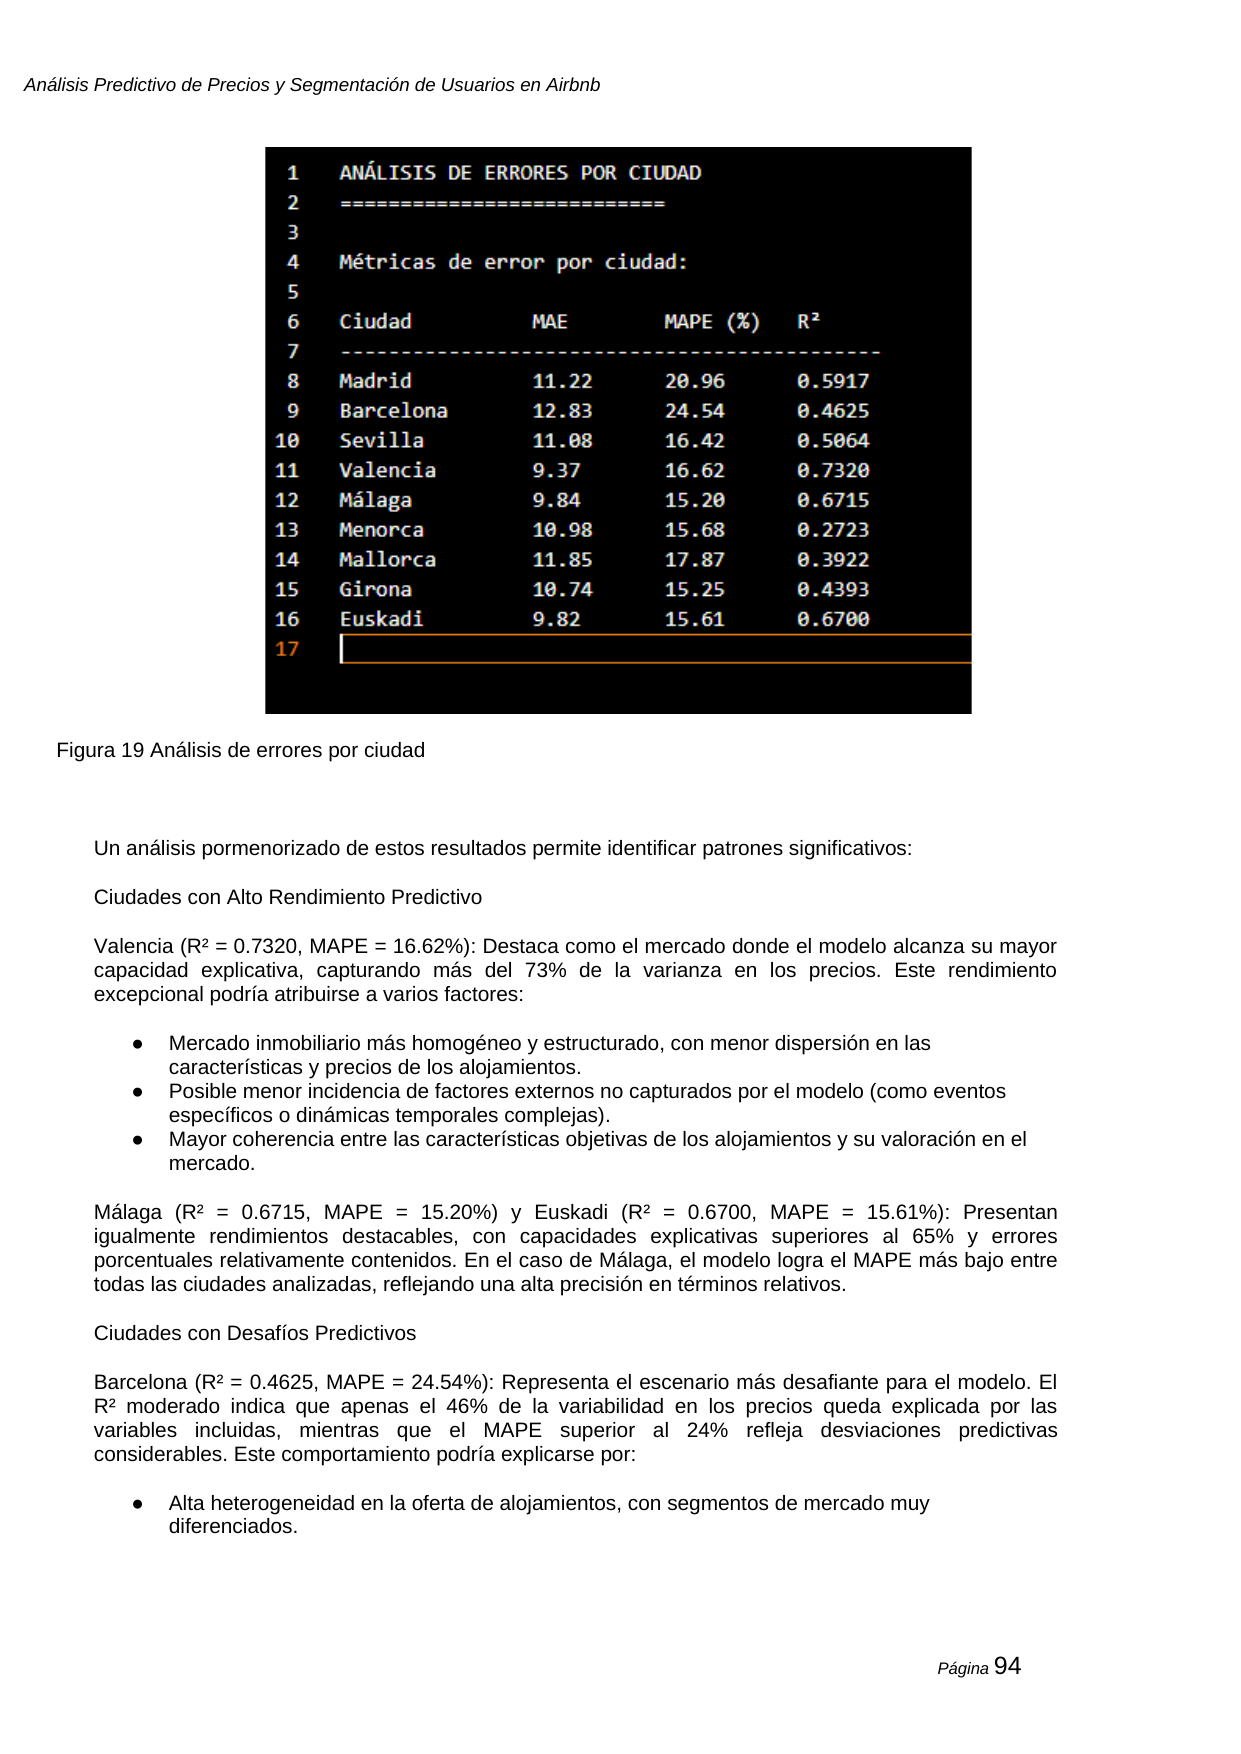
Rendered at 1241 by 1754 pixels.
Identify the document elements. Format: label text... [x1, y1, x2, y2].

text Málaga (R² = 0.6715, MAPE = 15.20%) y Euskadi (R² = 0.6700, MAPE = 15.61%): Presentan igualmente rendimientos destacables, con capacidades explicativas superiores al 65% y errores porcentuales relativamente contenidos. En el caso de Málaga, el modelo logra el MAPE más bajo entre todas las ciudades analizadas, reflejando una alta precisión en términos relativos. [94, 1200, 1059, 1296]
list Mayor coherencia entre las características objetivas de los alojamientos y su valoración en el mercado. [131, 1127, 1059, 1175]
picture [265, 147, 972, 714]
text Valencia (R² = 0.7320, MAPE = 16.62%): Destaca como el mercado donde el modelo alcanza su mayor capacidad explicativa, capturando más del 73% de la varianza en los precios. Este rendimiento excepcional podría atribuirse a varios factores: [94, 934, 1059, 1006]
text Un análisis pormenorizado de estos resultados permite identificar patrones significativos: [94, 836, 1059, 860]
list Mercado inmobiliario más homogéneo y estructurado, con menor dispersión en las características y precios de los alojamientos. [131, 1031, 1059, 1079]
list Posible menor incidencia de factores externos no capturados por el modelo (como eventos específicos o dinámicas temporales complejas). [131, 1079, 1059, 1127]
text Ciudades con Desafíos Predictivos [94, 1321, 1059, 1344]
text Figura 19 Análisis de errores por ciudad [56, 738, 1181, 762]
list Alta heterogeneidad en la oferta de alojamientos, con segmentos de mercado muy diferenciados. [131, 1490, 1059, 1538]
text Ciudades con Alto Rendimiento Predictivo [94, 885, 1059, 909]
text Barcelona (R² = 0.4625, MAPE = 24.54%): Representa el escenario más desafiante para el modelo. El R² moderado indica que apenas el 46% de la variabilidad en los precios queda explicada por las variables incluidas, mientras que el MAPE superior al 24% refleja desviaciones predictivas considerables. Este comportamiento podría explicarse por: [94, 1369, 1059, 1465]
